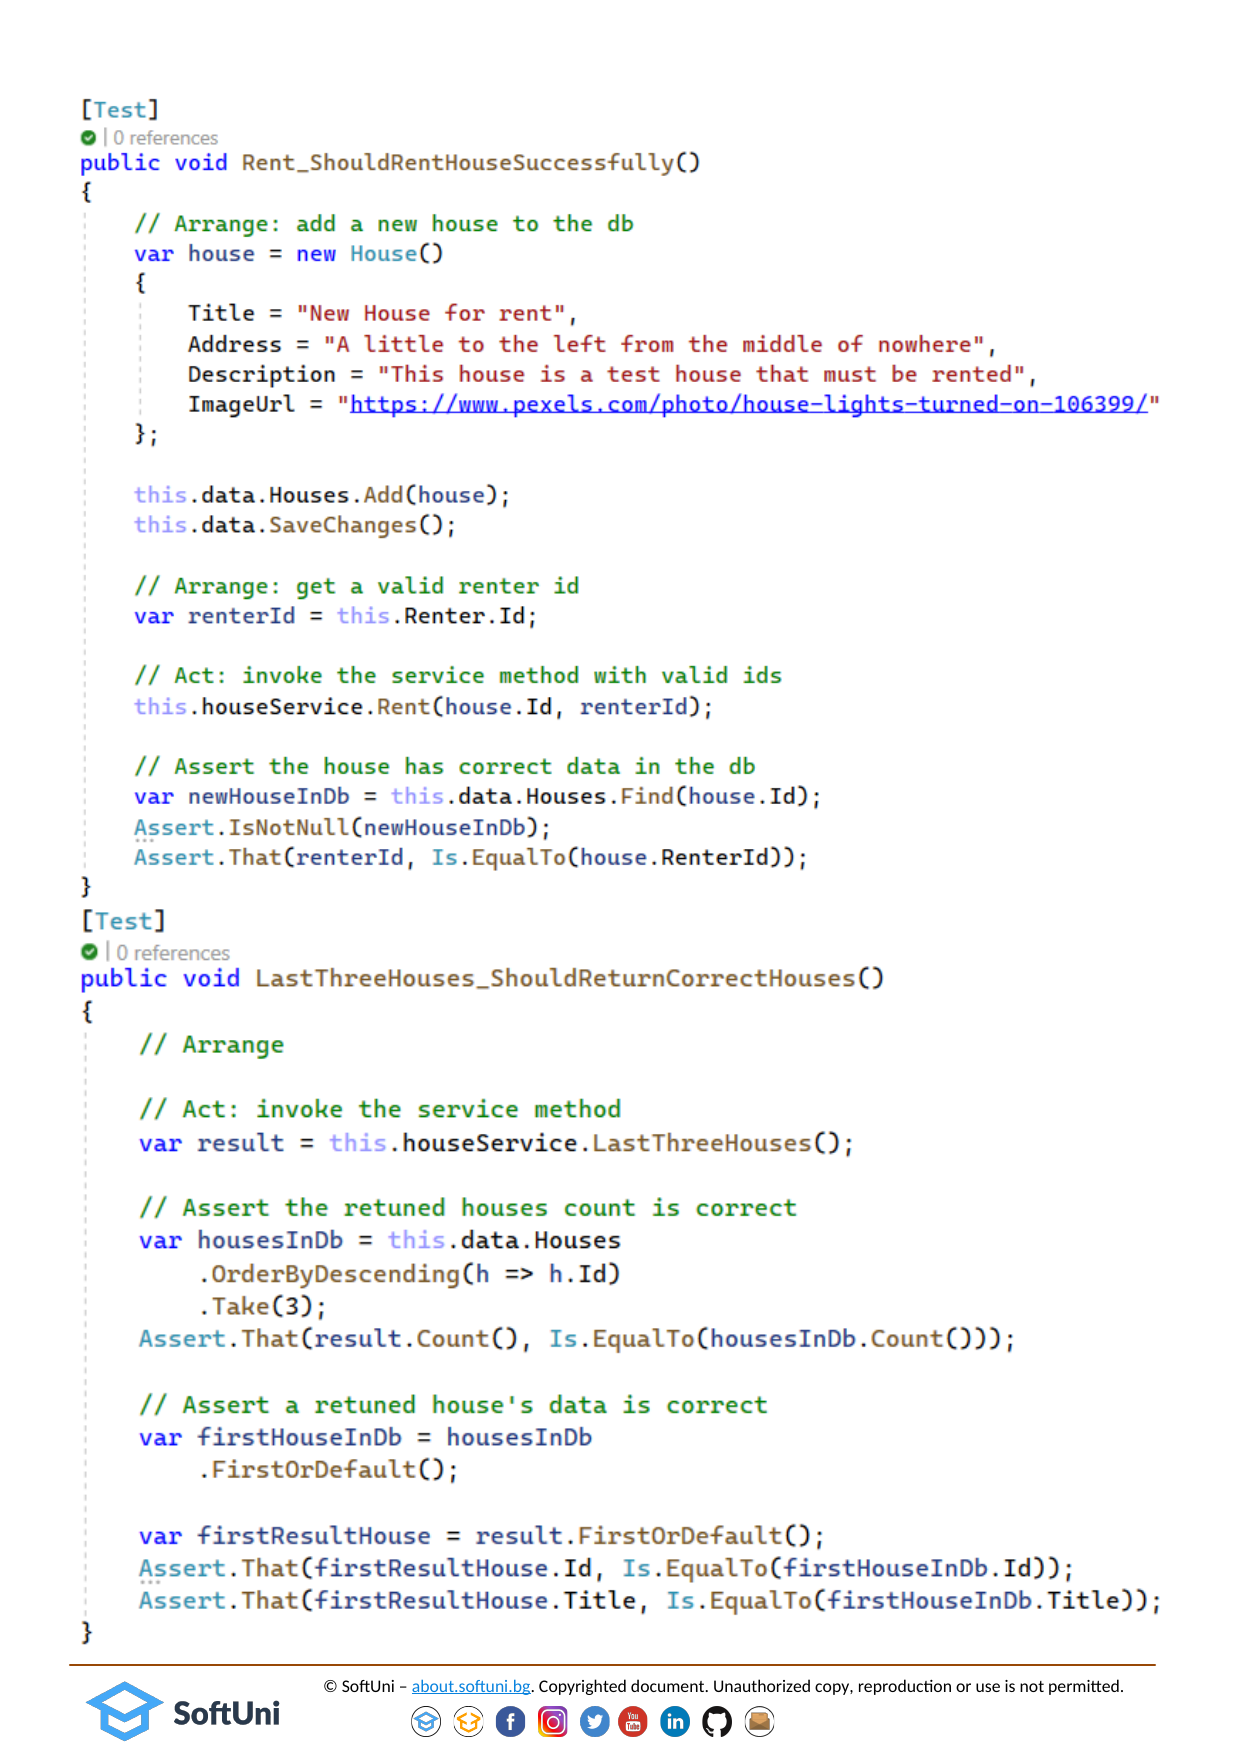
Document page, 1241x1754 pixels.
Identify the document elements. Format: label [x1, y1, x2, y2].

picture [660, 1706, 669, 1715]
picture [681, 1706, 690, 1715]
picture [495, 1706, 526, 1737]
picture [453, 1706, 484, 1737]
picture [660, 1728, 669, 1737]
picture [580, 1706, 610, 1737]
picture [618, 1706, 648, 1737]
picture [538, 1706, 568, 1737]
picture [76, 905, 1164, 1649]
picture [411, 1706, 441, 1737]
picture [674, 1719, 683, 1728]
picture [76, 95, 1164, 902]
picture [681, 1728, 690, 1737]
picture [744, 1706, 775, 1737]
picture [79, 1675, 286, 1747]
picture [702, 1706, 732, 1737]
